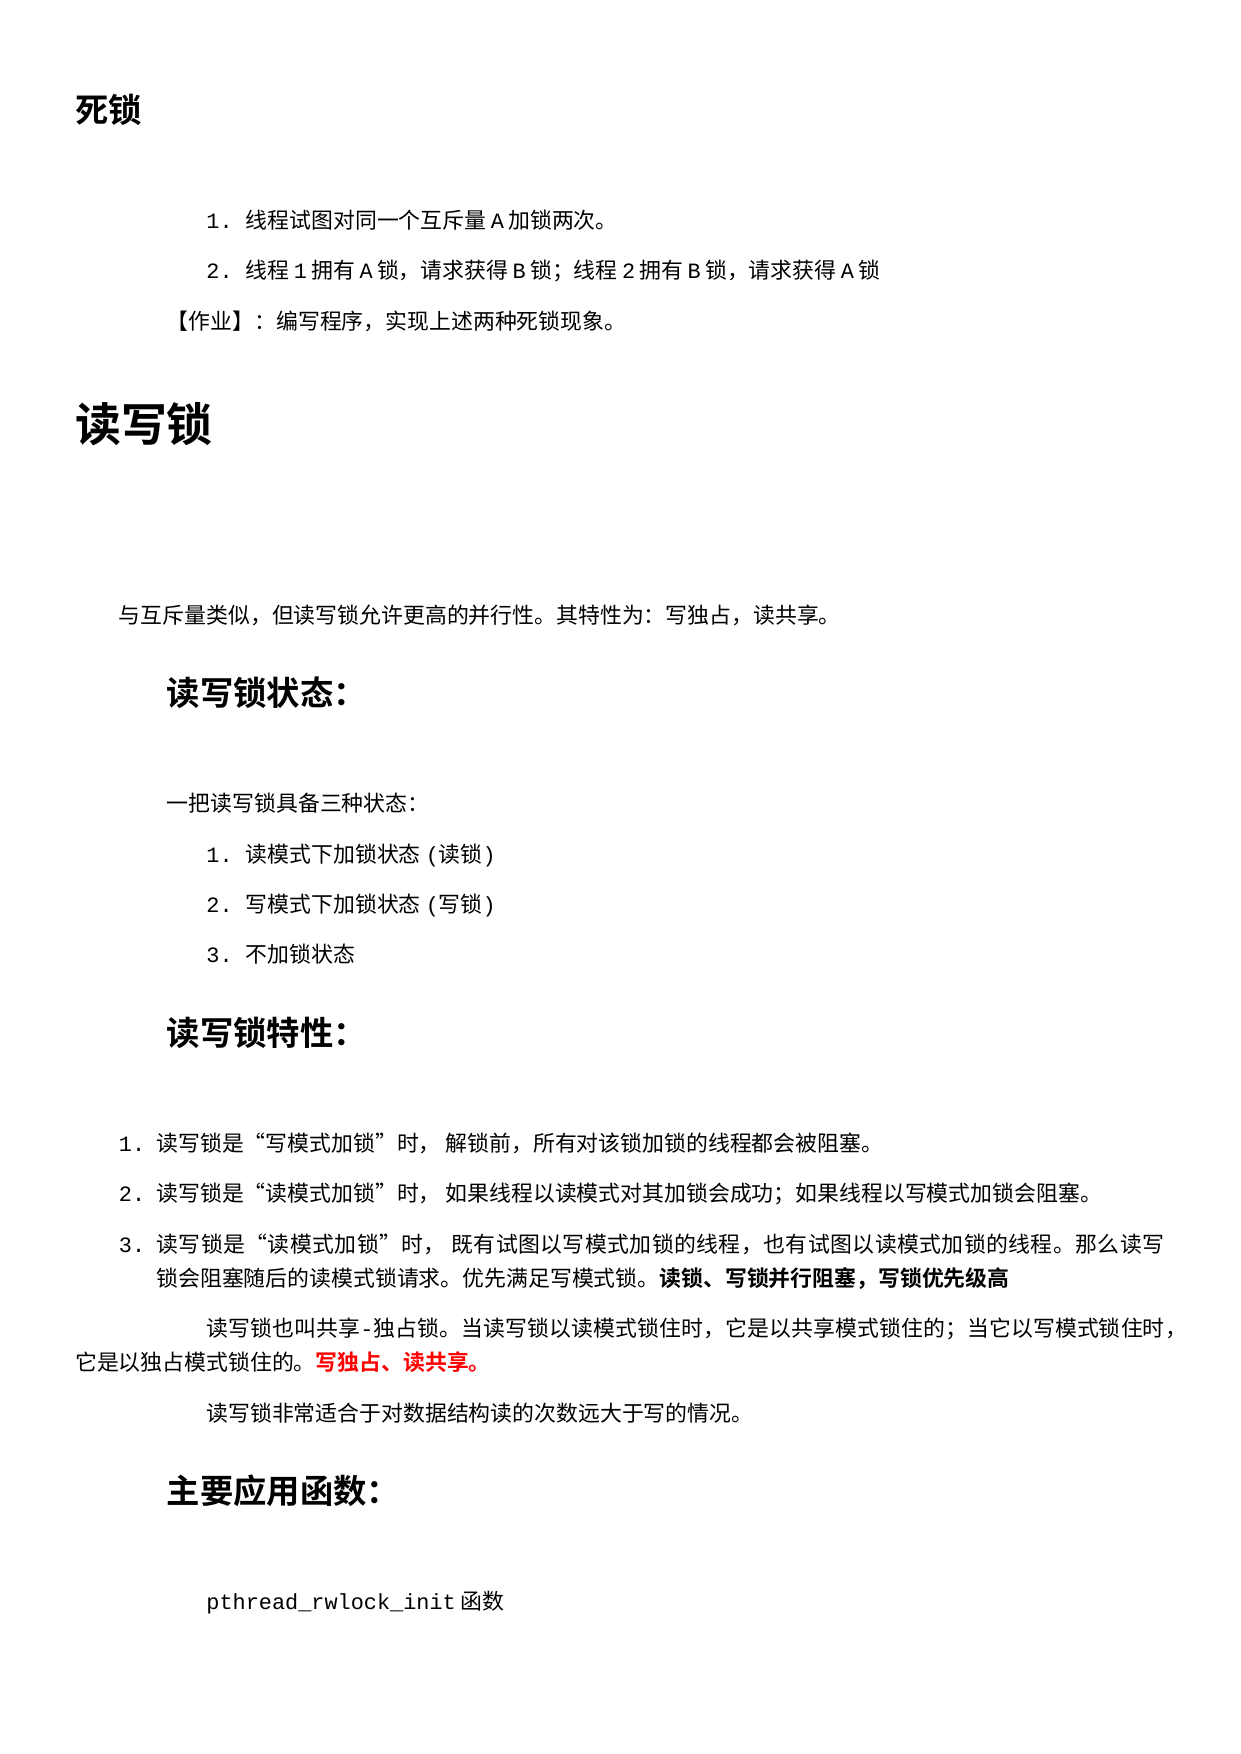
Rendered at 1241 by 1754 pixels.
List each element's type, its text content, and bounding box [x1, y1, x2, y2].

subtitle 读写锁状态： [75, 659, 1165, 724]
subtitle 死锁 [75, 76, 1165, 141]
text 3. 不加锁状态 [75, 937, 1165, 969]
text pthread_rwlock_init函数 [75, 1583, 1165, 1616]
text 1. 线程试图对同一个互斥量A加锁两次。 [75, 203, 1165, 235]
text 与互斥量类似，但读写锁允许更高的并行性。其特性为：写独占，读共享。 [75, 598, 1165, 630]
text 1. 读模式下加锁状态 (读锁) [75, 836, 1165, 869]
list 读写锁是“读模式加锁”时， 如果线程以读模式对其加锁会成功；如果线程以写模式加锁会阻塞。 [119, 1176, 1165, 1208]
text 读写锁也叫共享-独占锁。当读写锁以读模式锁住时，它是以共享模式锁住的；当它以写模式锁住时，它是以独占模式锁住的。写独占、读共享。 [75, 1311, 1165, 1377]
subtitle 读写锁 [75, 373, 1165, 471]
subtitle 读写锁特性： [75, 998, 1165, 1063]
text 一把读写锁具备三种状态： [75, 786, 1165, 818]
text 读写锁非常适合于对数据结构读的次数远大于写的情况。 [75, 1395, 1165, 1428]
text 【作业】：编写程序，实现上述两种死锁现象。 [75, 303, 1165, 336]
list 读写锁是“读模式加锁”时， 既有试图以写模式加锁的线程，也有试图以读模式加锁的线程。那么读写锁会阻塞随后的读模式锁请求。优先满足写模式锁。读锁、写锁并行阻塞，写锁优先级高 [119, 1226, 1165, 1293]
list 读写锁是“写模式加锁”时， 解锁前，所有对该锁加锁的线程都会被阻塞。 [119, 1126, 1165, 1158]
text 2. 写模式下加锁状态 (写锁) [75, 887, 1165, 919]
text 2. 线程1拥有A锁，请求获得B锁；线程2拥有B锁，请求获得A锁 [75, 253, 1165, 286]
subtitle 主要应用函数： [75, 1456, 1165, 1521]
